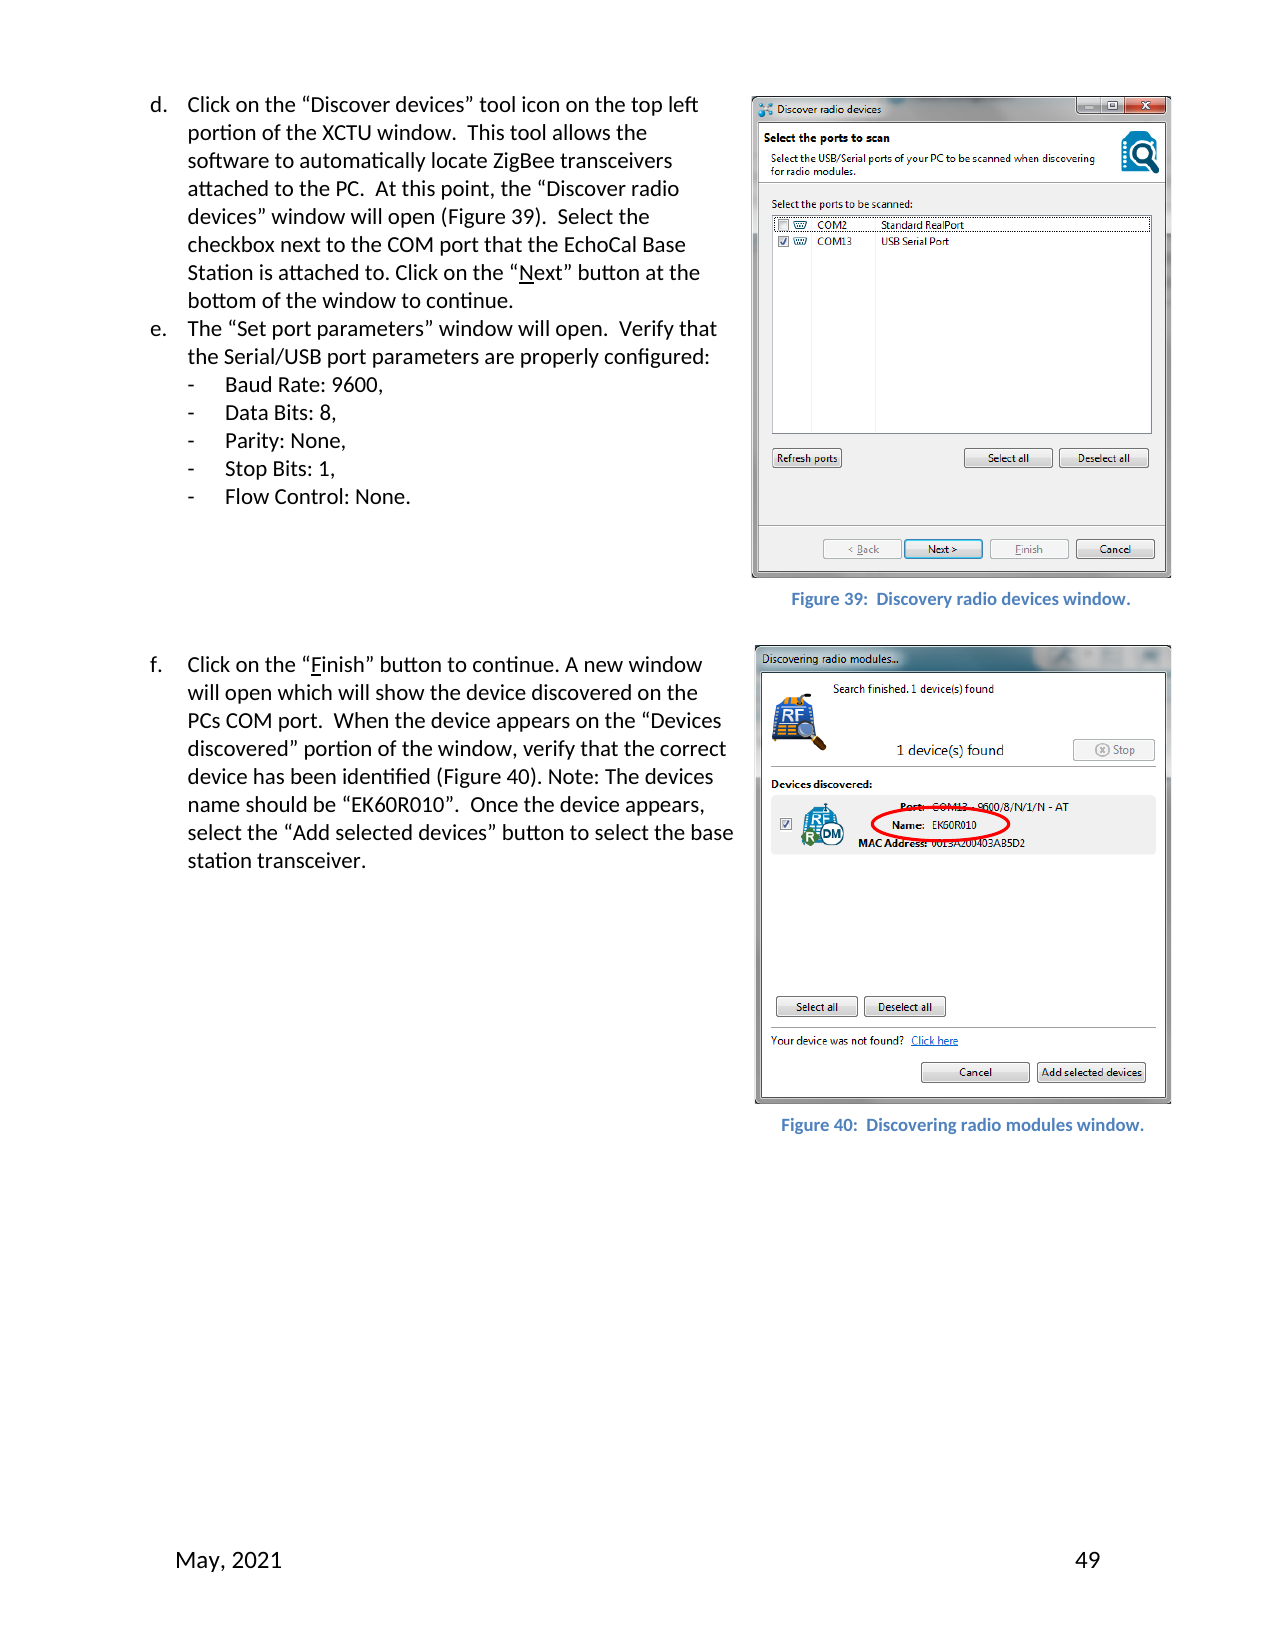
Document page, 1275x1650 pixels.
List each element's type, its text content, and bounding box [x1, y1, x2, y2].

picture [754, 645, 1172, 1104]
list The “Set port parameters” window will open. Verify that the Serial/USB port parameters are properly configured: [150, 314, 751, 370]
list Flow Control: None. [187, 482, 751, 510]
picture [751, 96, 1172, 578]
list Baud Rate: 9600, [187, 370, 751, 398]
list Parity: None, [187, 426, 751, 454]
list Click on the “Discover devices” tool icon on the top left portion of the XCTU window. This tool allows the software to automatically locate ZigBee transceivers attached to the PC. At this point, the “Discover radio devices” window will open (Figure 39). Select the checkbox next to the COM port that the EchoCal Base Station is attached to. Click on the “Next” button at the bottom of the window to continue. [150, 90, 1125, 314]
list Data Bits: 8, [187, 398, 751, 426]
list Click on the “Finish” button to continue. A new window will open which will show the device discovered on the PCs COM port. When the device appears on the “Devices discovered” portion of the window, verify that the correct device has been identified (Figure 40). Note: The devices name should be “EK60R010”. Once the device appears, select the “Add selected devices” button to select the base station transceiver. [150, 650, 754, 874]
list Stop Bits: 1, [187, 454, 751, 482]
